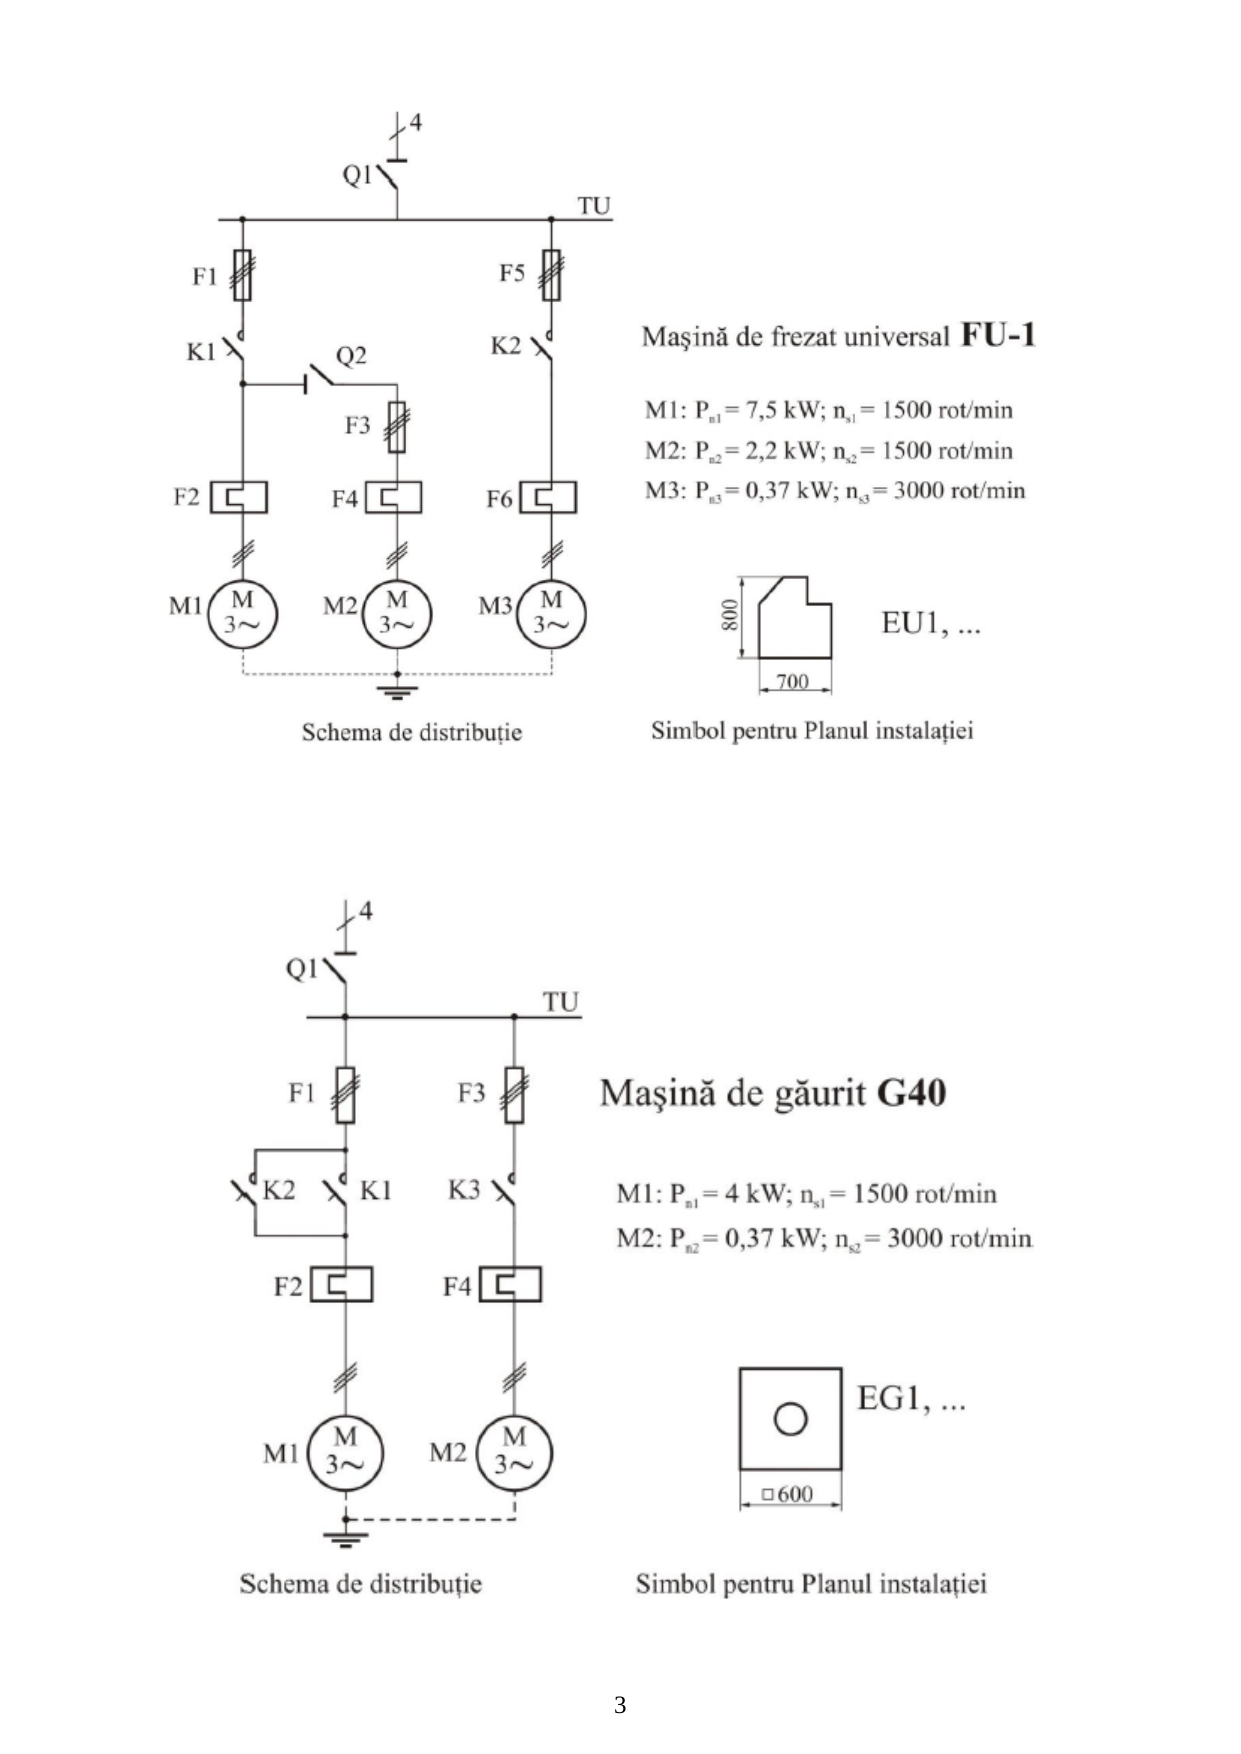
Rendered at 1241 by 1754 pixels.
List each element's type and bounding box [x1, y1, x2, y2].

picture [151, 870, 1089, 1658]
picture [129, 88, 1111, 799]
